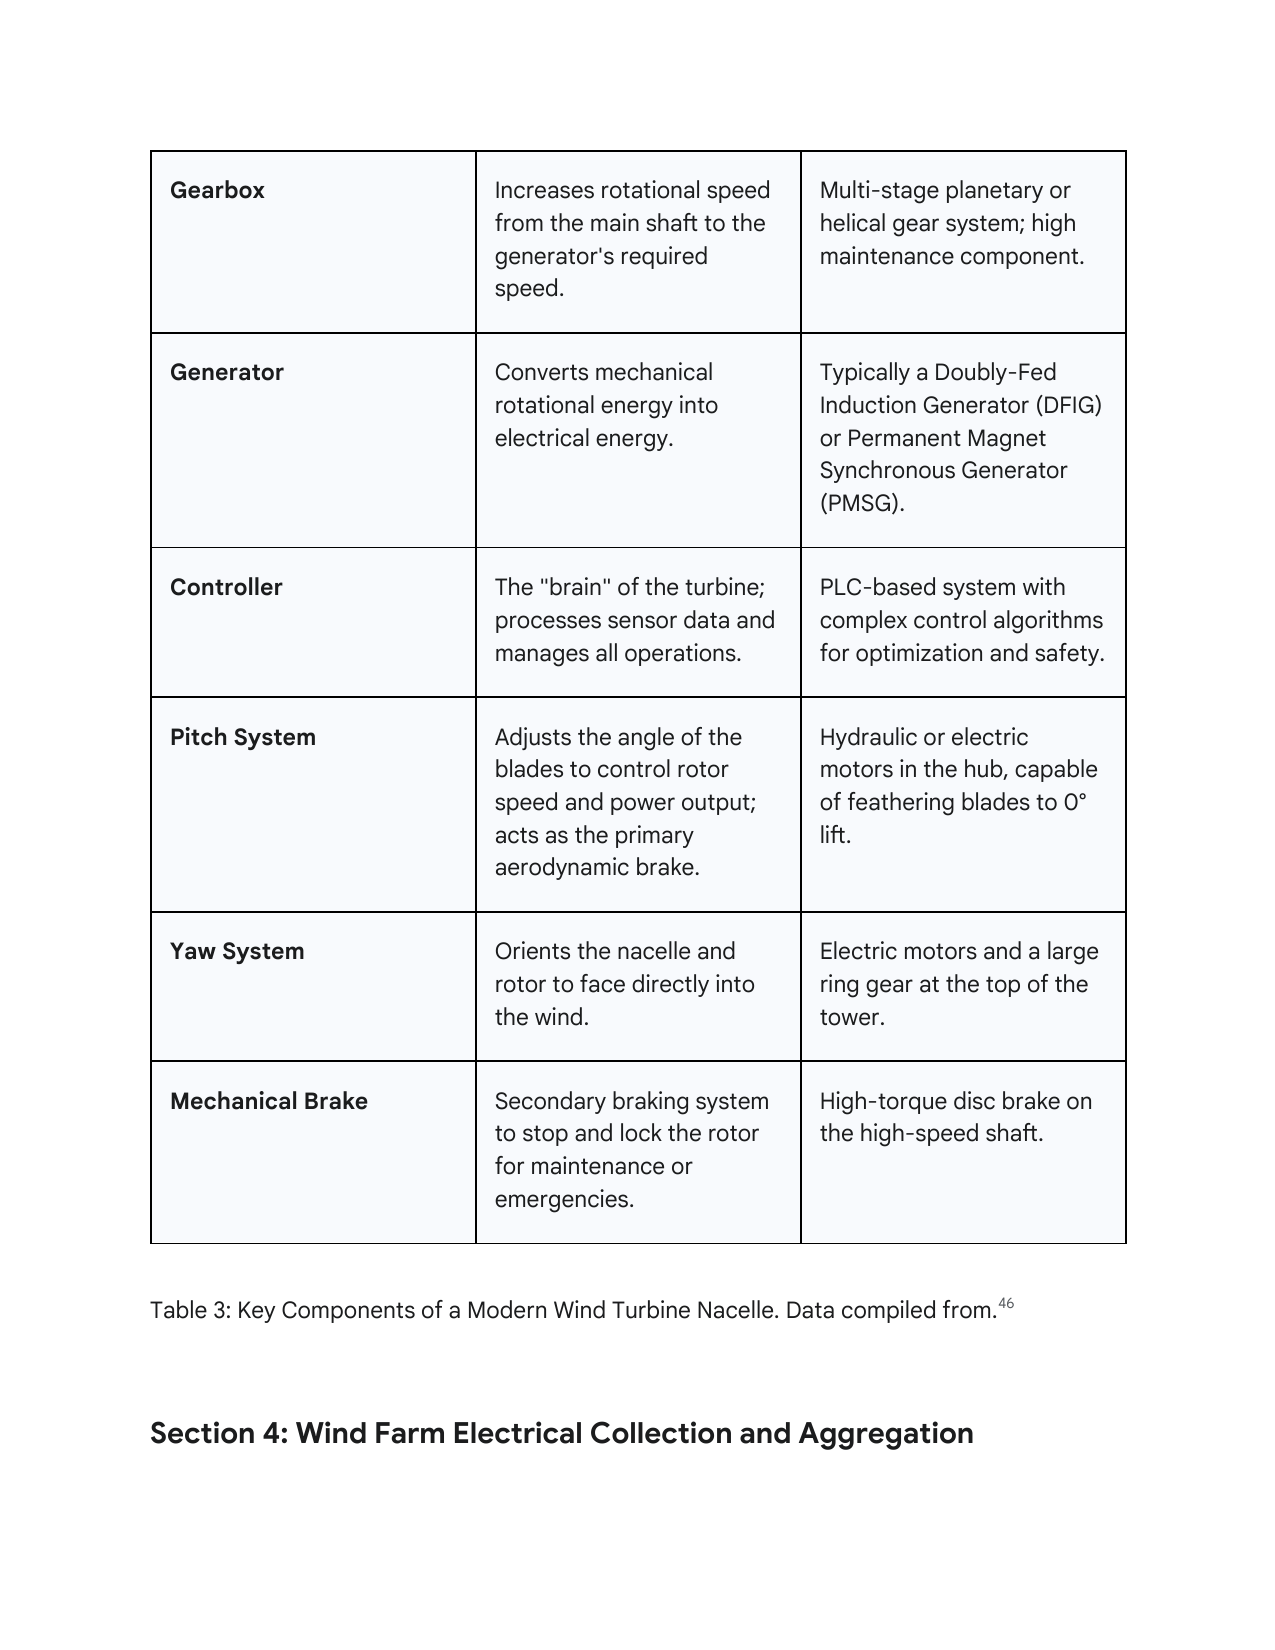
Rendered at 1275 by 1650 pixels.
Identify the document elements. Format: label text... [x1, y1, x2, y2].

table_cell Secondary braking system to stop and lock the rotor for maintenance or emergencies. [477, 1062, 800, 1242]
table_cell High-torque disc brake on the high-speed shaft. [802, 1062, 1125, 1242]
text Table 3: Key Components of a Modern Wind Turbine Nacelle. Data compiled from.46 [150, 1294, 1125, 1325]
table_cell Generator [152, 334, 475, 547]
table_cell Yaw System [152, 913, 475, 1060]
table_cell Pitch System [152, 698, 475, 911]
table_cell Orients the nacelle and rotor to face directly into the wind. [477, 913, 800, 1060]
table_cell Increases rotational speed from the main shaft to the generator's required speed. [477, 152, 800, 332]
table_cell Typically a Doubly-Fed Induction Generator (DFIG) or Permanent Magnet Synchronous Generator (PMSG). [802, 334, 1125, 547]
table_cell Converts mechanical rotational energy into electrical energy. [477, 334, 800, 547]
subtitle Section 4: Wind Farm Electrical Collection and Aggregation [150, 1416, 1125, 1452]
table_cell PLC-based system with complex control algorithms for optimization and safety. [802, 548, 1125, 696]
table_cell Controller [152, 548, 475, 696]
table_cell Multi-stage planetary or helical gear system; high maintenance component. [802, 152, 1125, 332]
table_cell The "brain" of the turbine; processes sensor data and manages all operations. [477, 548, 800, 696]
table_cell Mechanical Brake [152, 1062, 475, 1242]
table_cell Gearbox [152, 152, 475, 332]
table_cell Hydraulic or electric motors in the hub, capable of feathering blades to 0° lift. [802, 698, 1125, 911]
table_cell Electric motors and a large ring gear at the top of the tower. [802, 913, 1125, 1060]
table_cell Adjusts the angle of the blades to control rotor speed and power output; acts as the primary aerodynamic brake. [477, 698, 800, 911]
